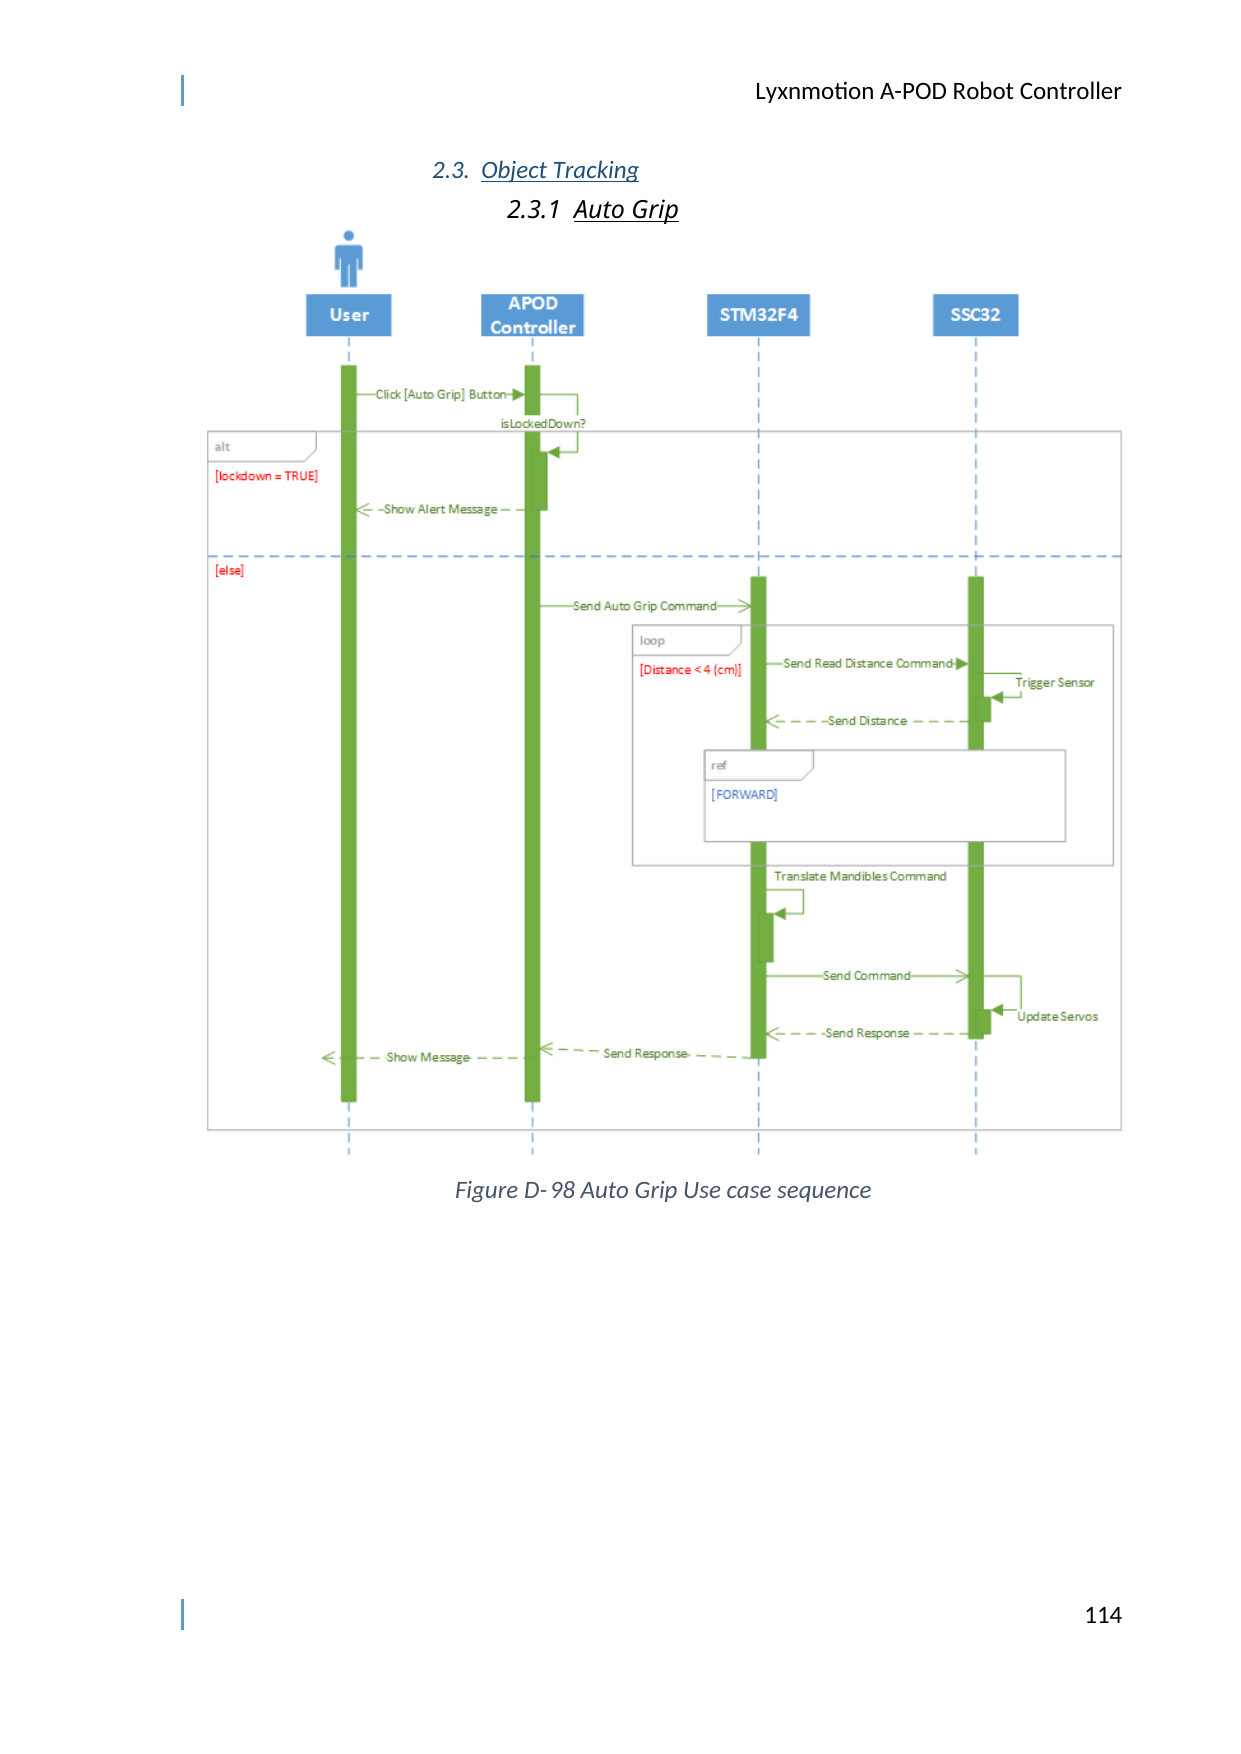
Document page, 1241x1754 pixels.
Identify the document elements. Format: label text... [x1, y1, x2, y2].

subtitle Auto Grip [507, 192, 1122, 226]
picture [206, 228, 1123, 1156]
subtitle Object Tracking [432, 155, 1122, 185]
